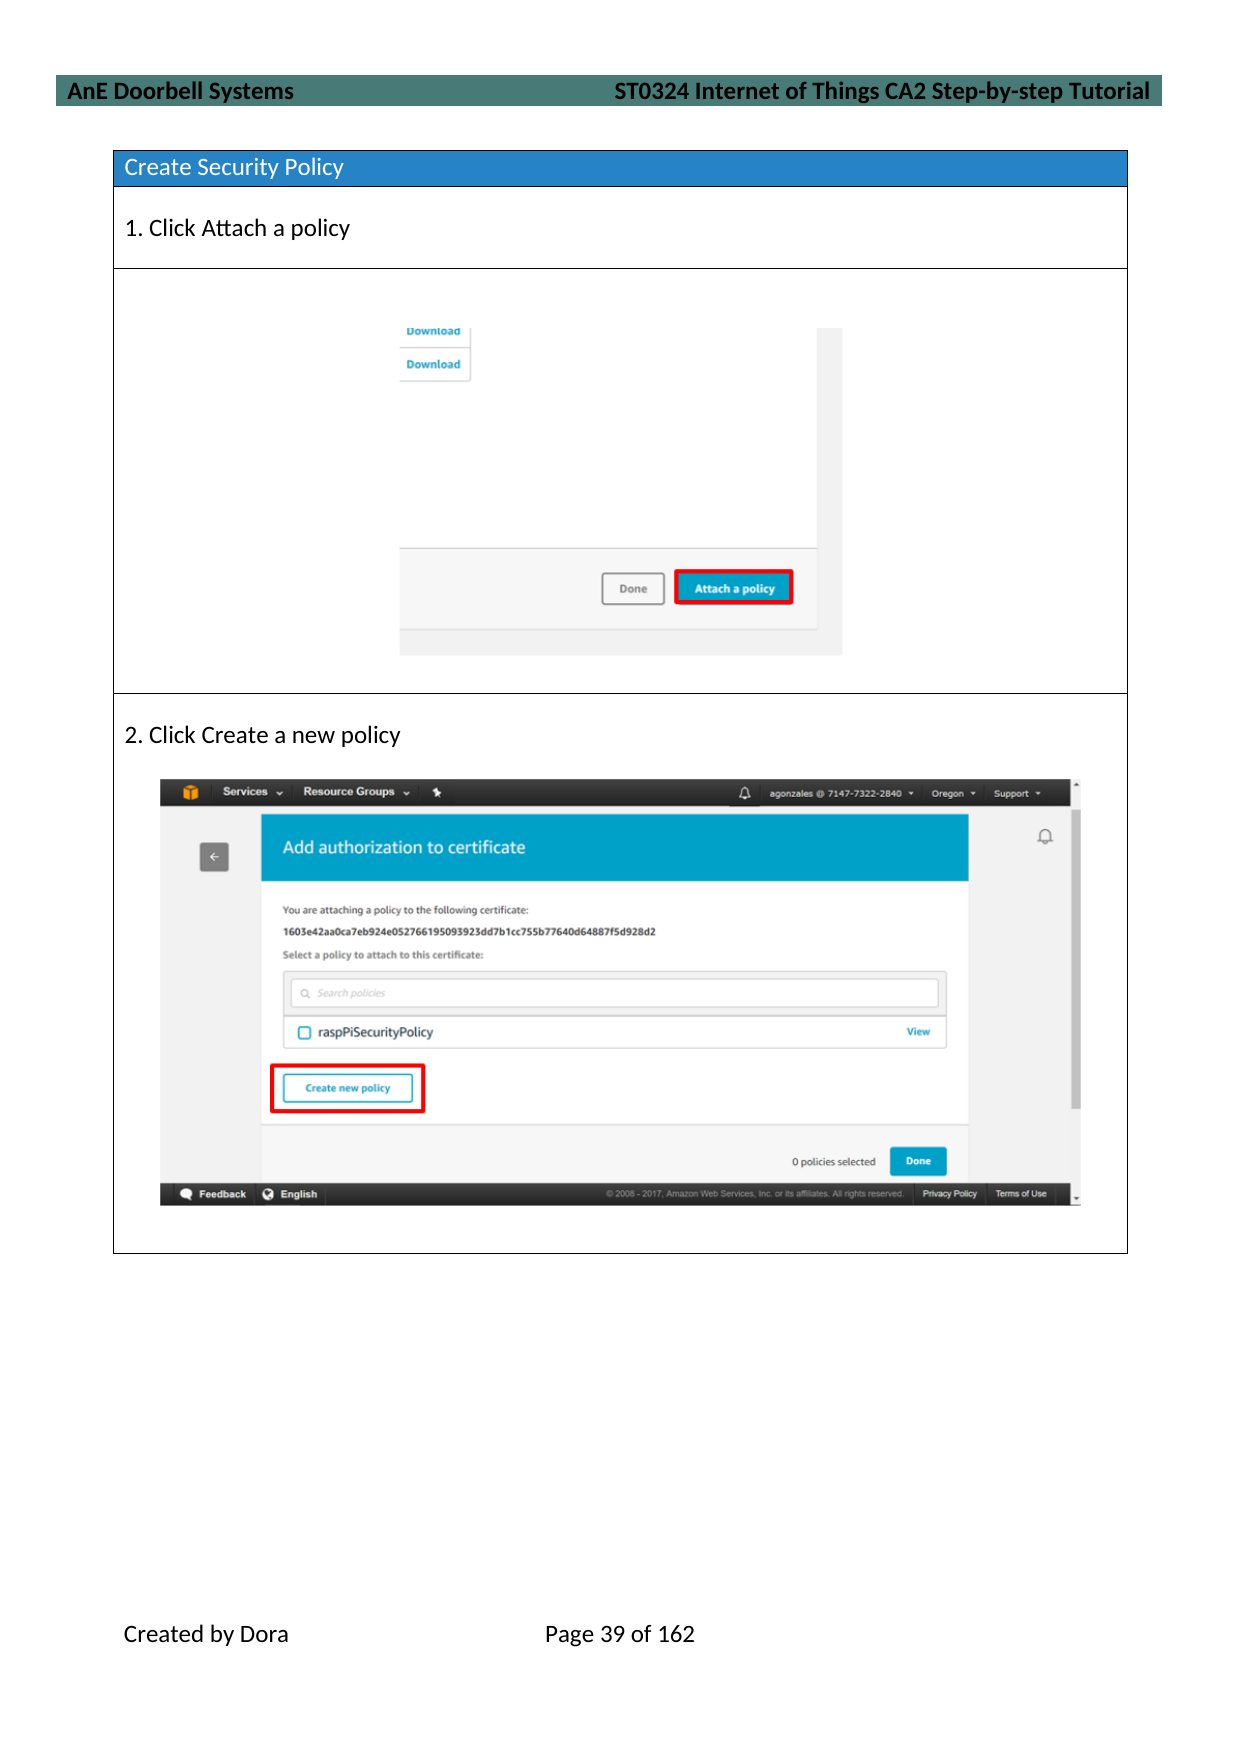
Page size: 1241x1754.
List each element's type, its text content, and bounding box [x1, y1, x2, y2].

table_cell [114, 269, 1127, 693]
table_cell 2. Click Create a new policy [114, 694, 1127, 1253]
table_header Create Security Policy [114, 151, 1127, 186]
table_cell 1. Click Attach a policy [114, 187, 1127, 267]
picture [389, 293, 852, 668]
picture [153, 774, 1088, 1216]
